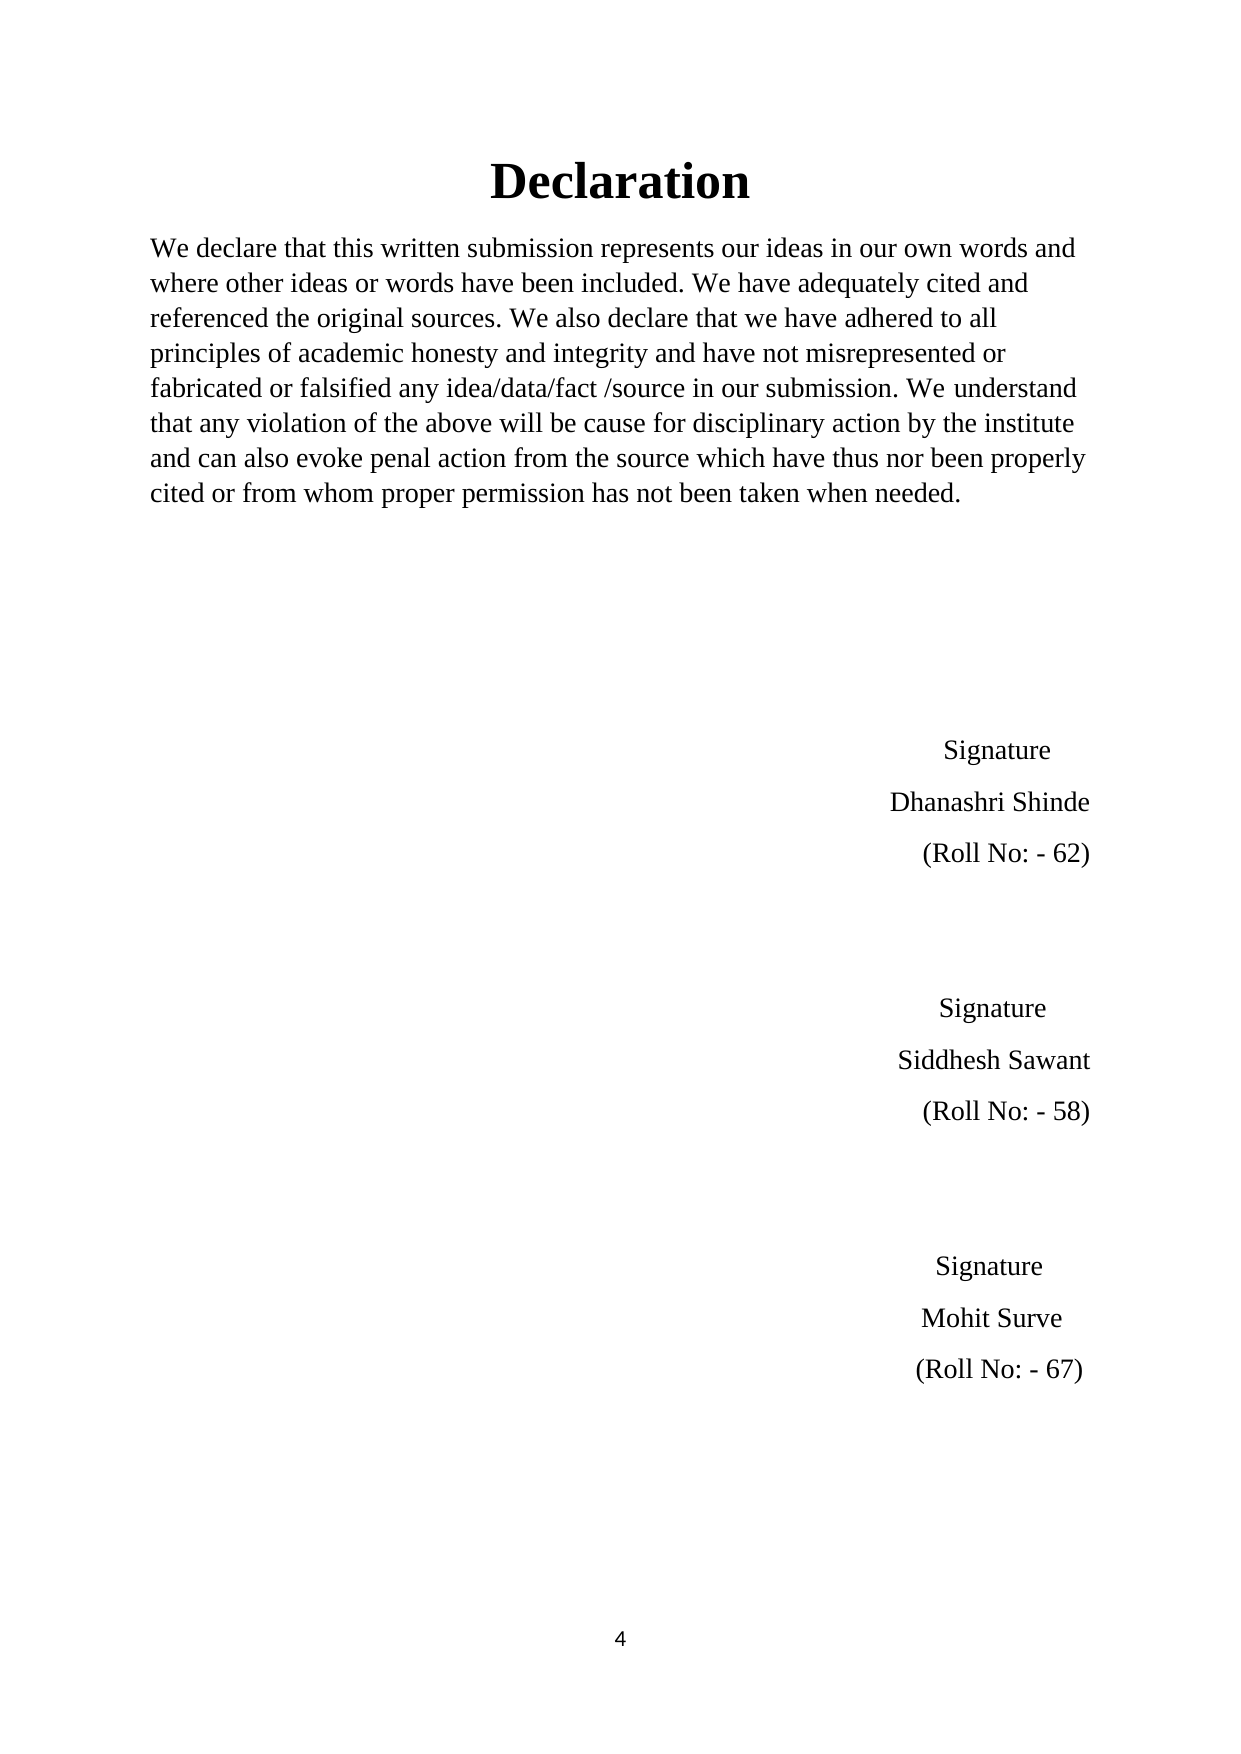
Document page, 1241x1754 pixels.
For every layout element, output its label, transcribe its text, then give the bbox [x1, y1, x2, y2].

text We declare that this written submission represents our ideas in our own words and where other ideas or words have been included. We have adequately cited and referenced the original sources. We also declare that we have adhered to all principles of academic honesty and integrity and have not misrepresented or fabricated or falsified any idea/data/fact /source in our submission. We understand that any violation of the above will be cause for disciplinary action by the institute and can also evoke penal action from the source which have thus nor been properly cited or from whom proper permission has not been taken when needed. [150, 231, 1090, 508]
text Mohit Surve [900, 1301, 1090, 1333]
text (Roll No: - 62) [150, 837, 1090, 869]
text (Roll No: - 58) [150, 1094, 1090, 1127]
text Signature [150, 733, 1090, 766]
text Siddhesh Sawant [150, 1043, 1090, 1075]
text (Roll No: - 67) [150, 1352, 1090, 1384]
text Signature [750, 991, 1090, 1024]
text Signature [150, 1249, 1090, 1281]
text Declaration [150, 150, 1090, 210]
text Dhanashri Shinde [150, 785, 1090, 817]
